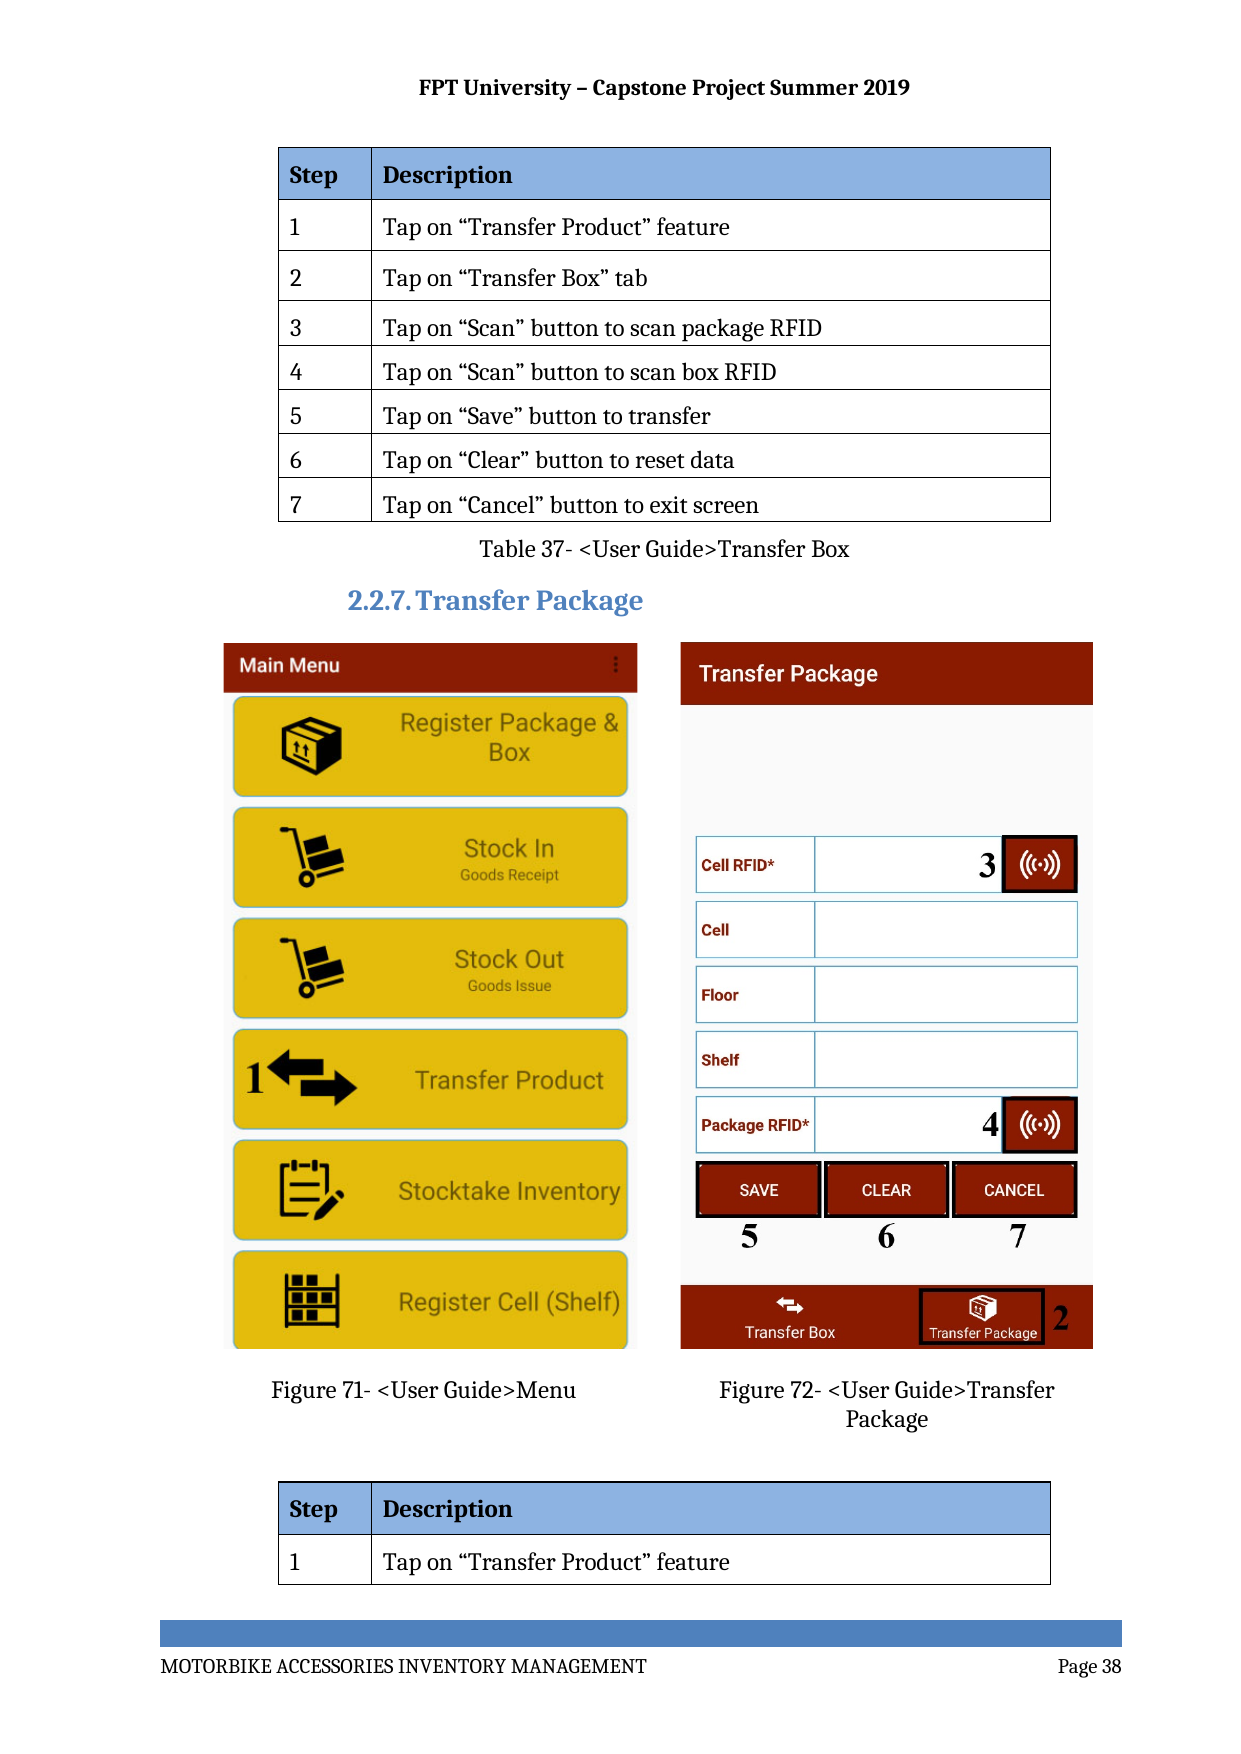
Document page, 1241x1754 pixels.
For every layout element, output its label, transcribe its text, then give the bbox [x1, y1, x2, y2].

table_header Step [279, 1483, 371, 1534]
table_cell 1 [279, 200, 371, 250]
table_cell 7 [279, 478, 371, 521]
table_cell 4 [279, 346, 371, 389]
table_cell Tap on “Transfer Product” feature [372, 1535, 1050, 1584]
table_cell Tap on “Scan” button to scan package RFID [372, 301, 1050, 344]
table_cell 3 [279, 301, 371, 344]
table_header Step [279, 148, 371, 199]
table_cell Tap on “Transfer Product” feature [372, 200, 1050, 250]
table_cell 2 [279, 251, 371, 300]
table_header Description [372, 148, 1050, 199]
table_cell Tap on “Clear” button to reset data [372, 434, 1050, 477]
table_header Description [372, 1483, 1050, 1534]
table_cell Tap on “Cancel” button to exit screen [372, 478, 1050, 521]
subtitle Transfer Package [348, 584, 1122, 618]
picture [223, 643, 638, 1349]
table_cell 1 [279, 1535, 371, 1584]
picture [680, 642, 1093, 1349]
table_cell Tap on “Scan” button to scan box RFID [372, 346, 1050, 389]
table_cell 6 [279, 434, 371, 477]
table_cell Tap on “Save” button to transfer [372, 390, 1050, 433]
table_cell Tap on “Transfer Box” tab [372, 251, 1050, 300]
table_cell 5 [279, 390, 371, 433]
